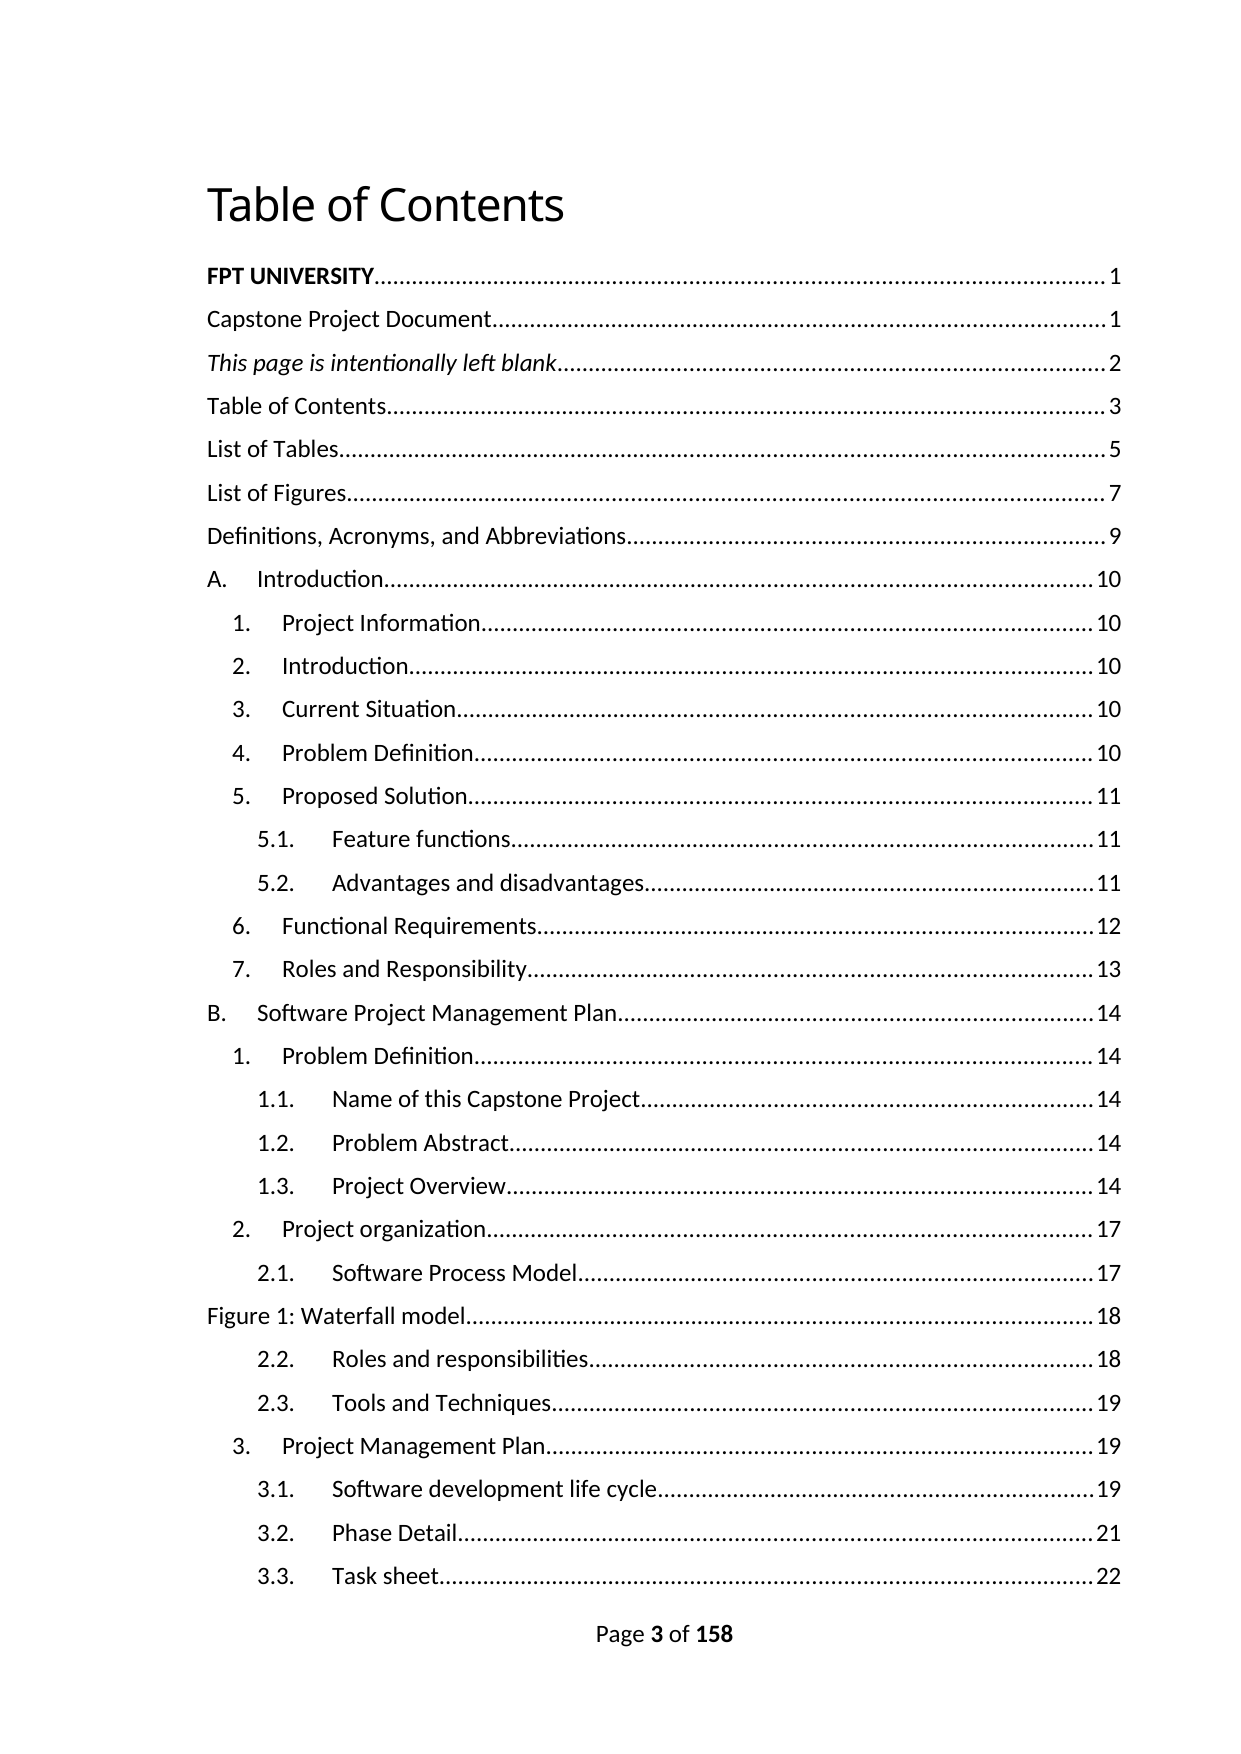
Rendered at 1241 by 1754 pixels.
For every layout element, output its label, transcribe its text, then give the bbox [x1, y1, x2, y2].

title Table of Contents [207, 173, 1122, 235]
